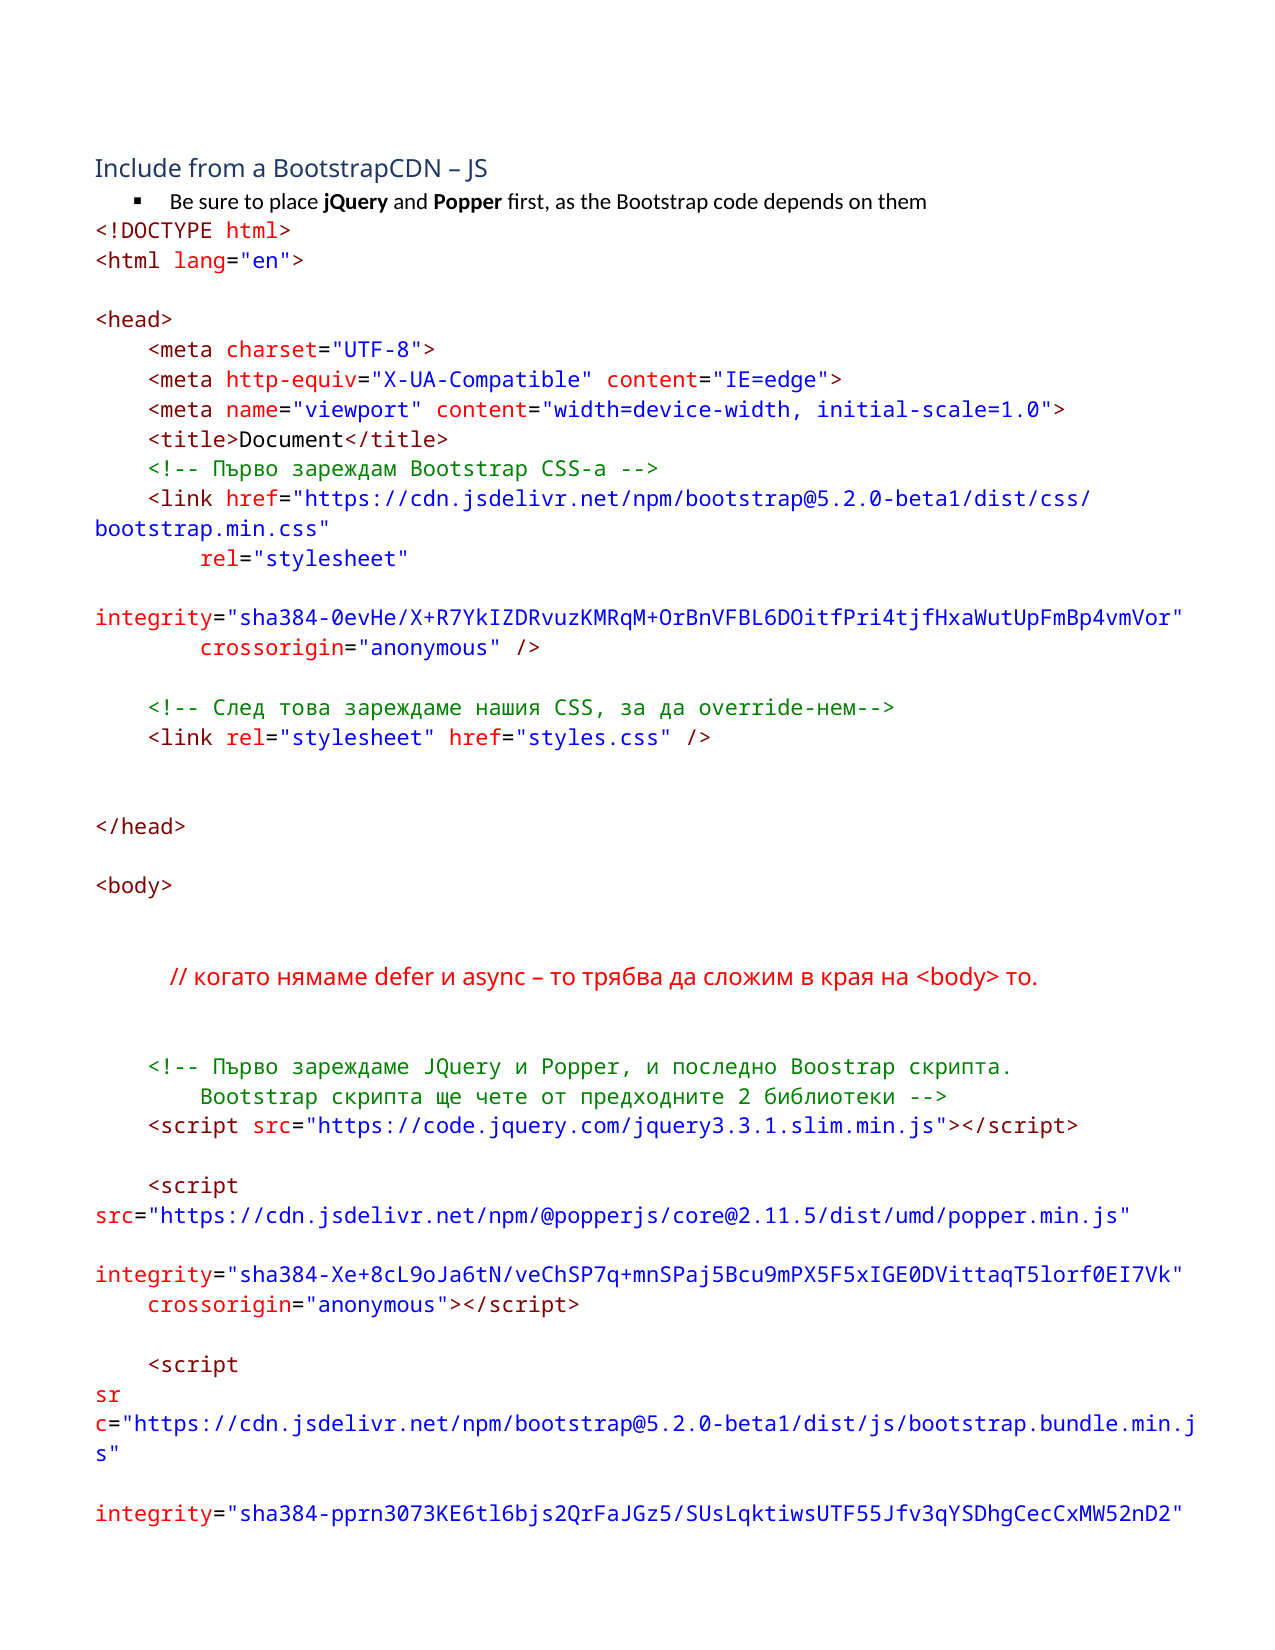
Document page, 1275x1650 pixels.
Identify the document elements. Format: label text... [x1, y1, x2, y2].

text <meta name="viewport" content="width=device-width, initial-scale=1.0"> [94, 394, 1198, 424]
text <link rel="stylesheet" href="styles.css" /> [94, 722, 1198, 751]
text rel="stylesheet" [94, 543, 1198, 573]
text integrity="sha384-Xe+8cL9oJa6tN/veChSP7q+mnSPaj5Bcu9mPX5F5xIGE0DVittaqT5lorf0EI7Vk" [94, 1229, 1198, 1289]
text crossorigin="anonymous"></script> [94, 1289, 1198, 1319]
text <link href="https://cdn.jsdelivr.net/npm/bootstrap@5.2.0-beta1/dist/css/bootstrap.min.css" [94, 483, 1198, 543]
list Be sure to place jQuery and Popper first, as the Bootstrap code depends on them [132, 187, 1198, 215]
text <head> [94, 304, 1198, 334]
text <script src="https://cdn.jsdelivr.net/npm/bootstrap@5.2.0-beta1/dist/js/bootstrap.bundle.min.js" [94, 1349, 1198, 1468]
text <!-- Първо зареждаме JQuery и Popper, и последно Boostrap скрипта. [94, 1051, 1198, 1081]
text <meta http-equiv="X-UA-Compatible" content="IE=edge"> [94, 364, 1198, 394]
text <!DOCTYPE html> [94, 215, 1198, 245]
text <meta charset="UTF-8"> [94, 334, 1198, 364]
subtitle Include from a BootstrapCDN – JS [94, 150, 1198, 184]
text // когато нямаме defer и async – то трябва да сложим в края на <body> то. [169, 959, 1198, 992]
text integrity="sha384-pprn3073KE6tl6bjs2QrFaJGz5/SUsLqktiwsUTF55Jfv3qYSDhgCecCxMW52nD2" [94, 1468, 1198, 1527]
text <body> [94, 871, 1198, 900]
text <html lang="en"> [94, 245, 1198, 275]
text <title>Document</title> [94, 424, 1198, 453]
text <!-- След това зареждаме нашия CSS, за да оverride-нем--> [94, 692, 1198, 722]
text <script src="https://cdn.jsdelivr.net/npm/@popperjs/core@2.11.5/dist/umd/popper.min.js" [94, 1170, 1198, 1229]
text Bootstrap скрипта ще чете от предходните 2 библиотеки --> [94, 1081, 1198, 1110]
text <script src="https://code.jquery.com/jquery3.3.1.slim.min.js"></script> [94, 1110, 1198, 1140]
text integrity="sha384-0evHe/X+R7YkIZDRvuzKMRqM+OrBnVFBL6DOitfPri4tjfHxaWutUpFmBp4vmVor" [94, 573, 1198, 632]
text crossorigin="anonymous" /> [94, 632, 1198, 662]
text </head> [94, 811, 1198, 841]
text <!-- Първо зареждам Bootstrap CSS-а --> [94, 453, 1198, 483]
